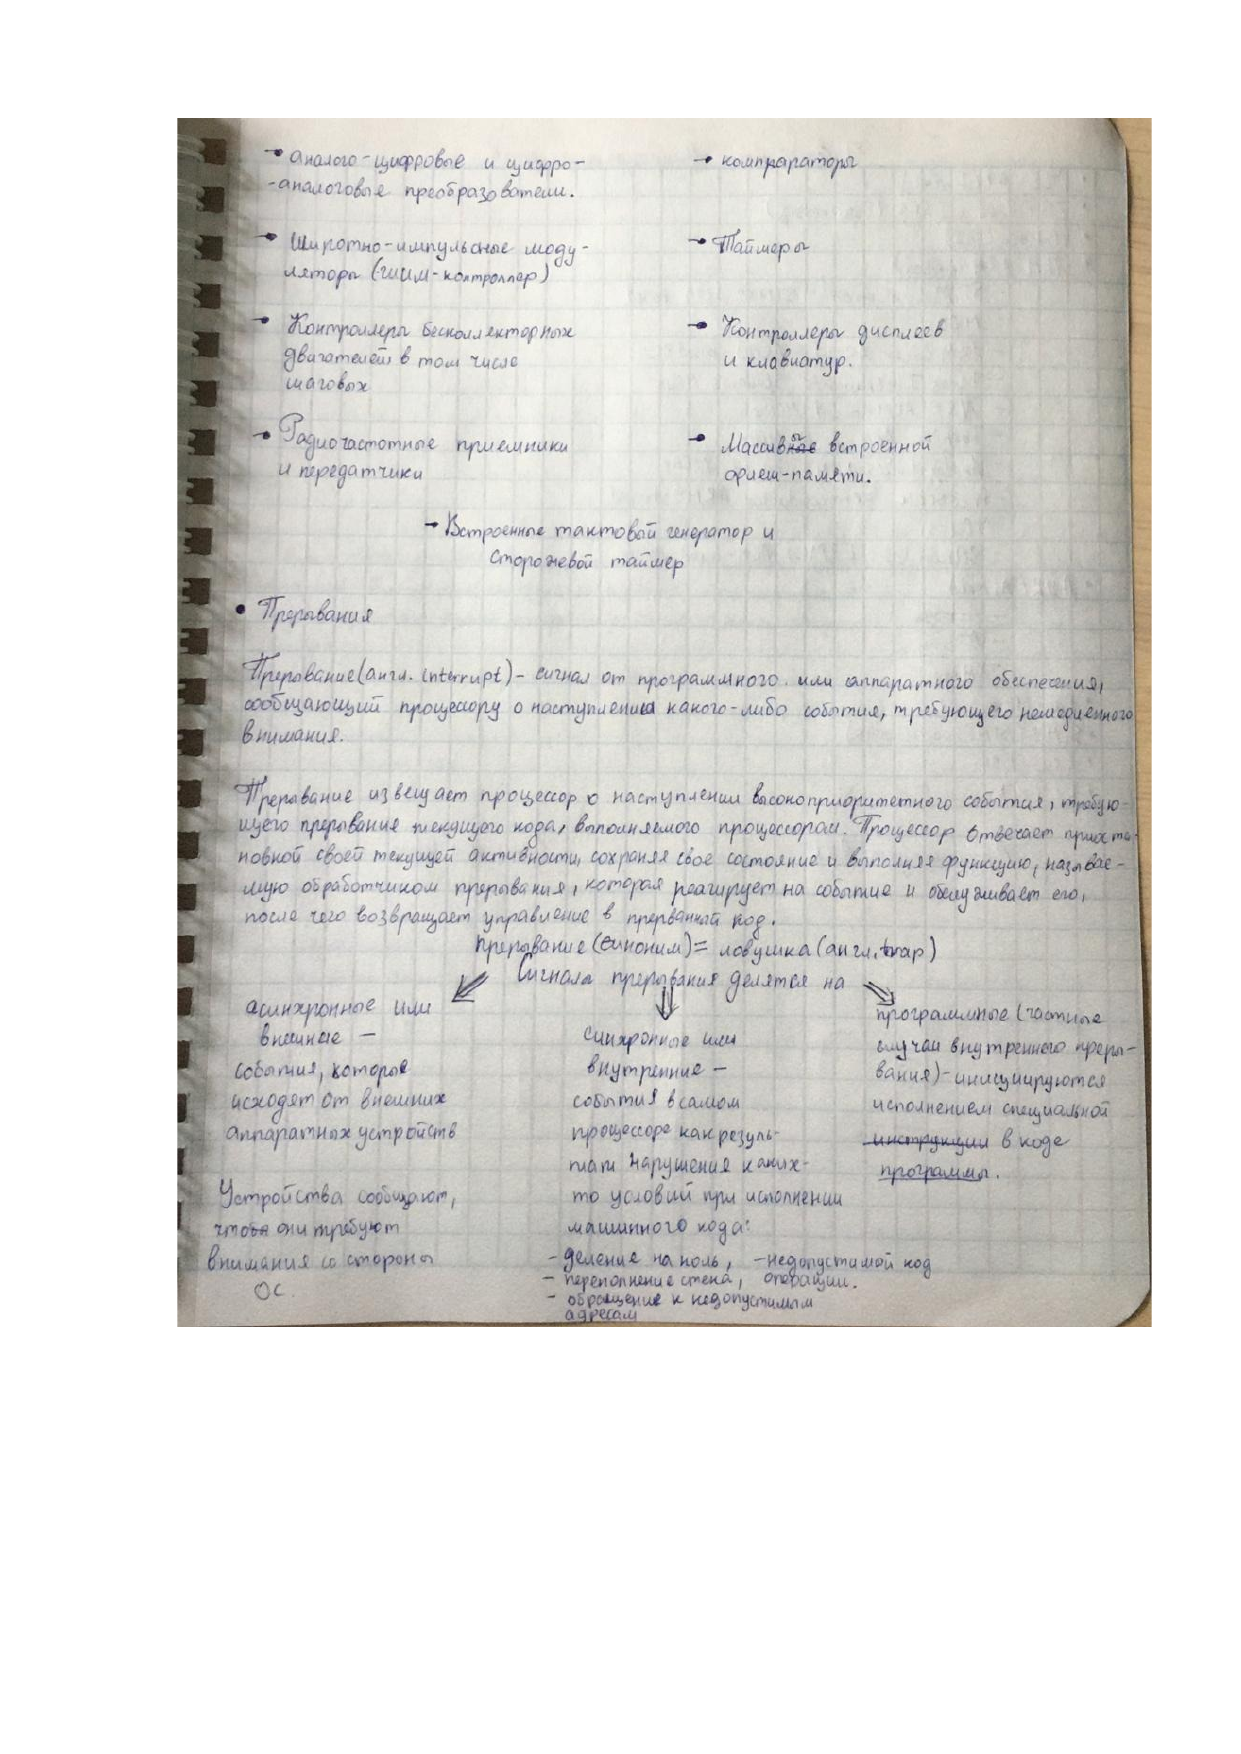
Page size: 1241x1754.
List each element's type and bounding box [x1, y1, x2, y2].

picture [177, 118, 1152, 1327]
